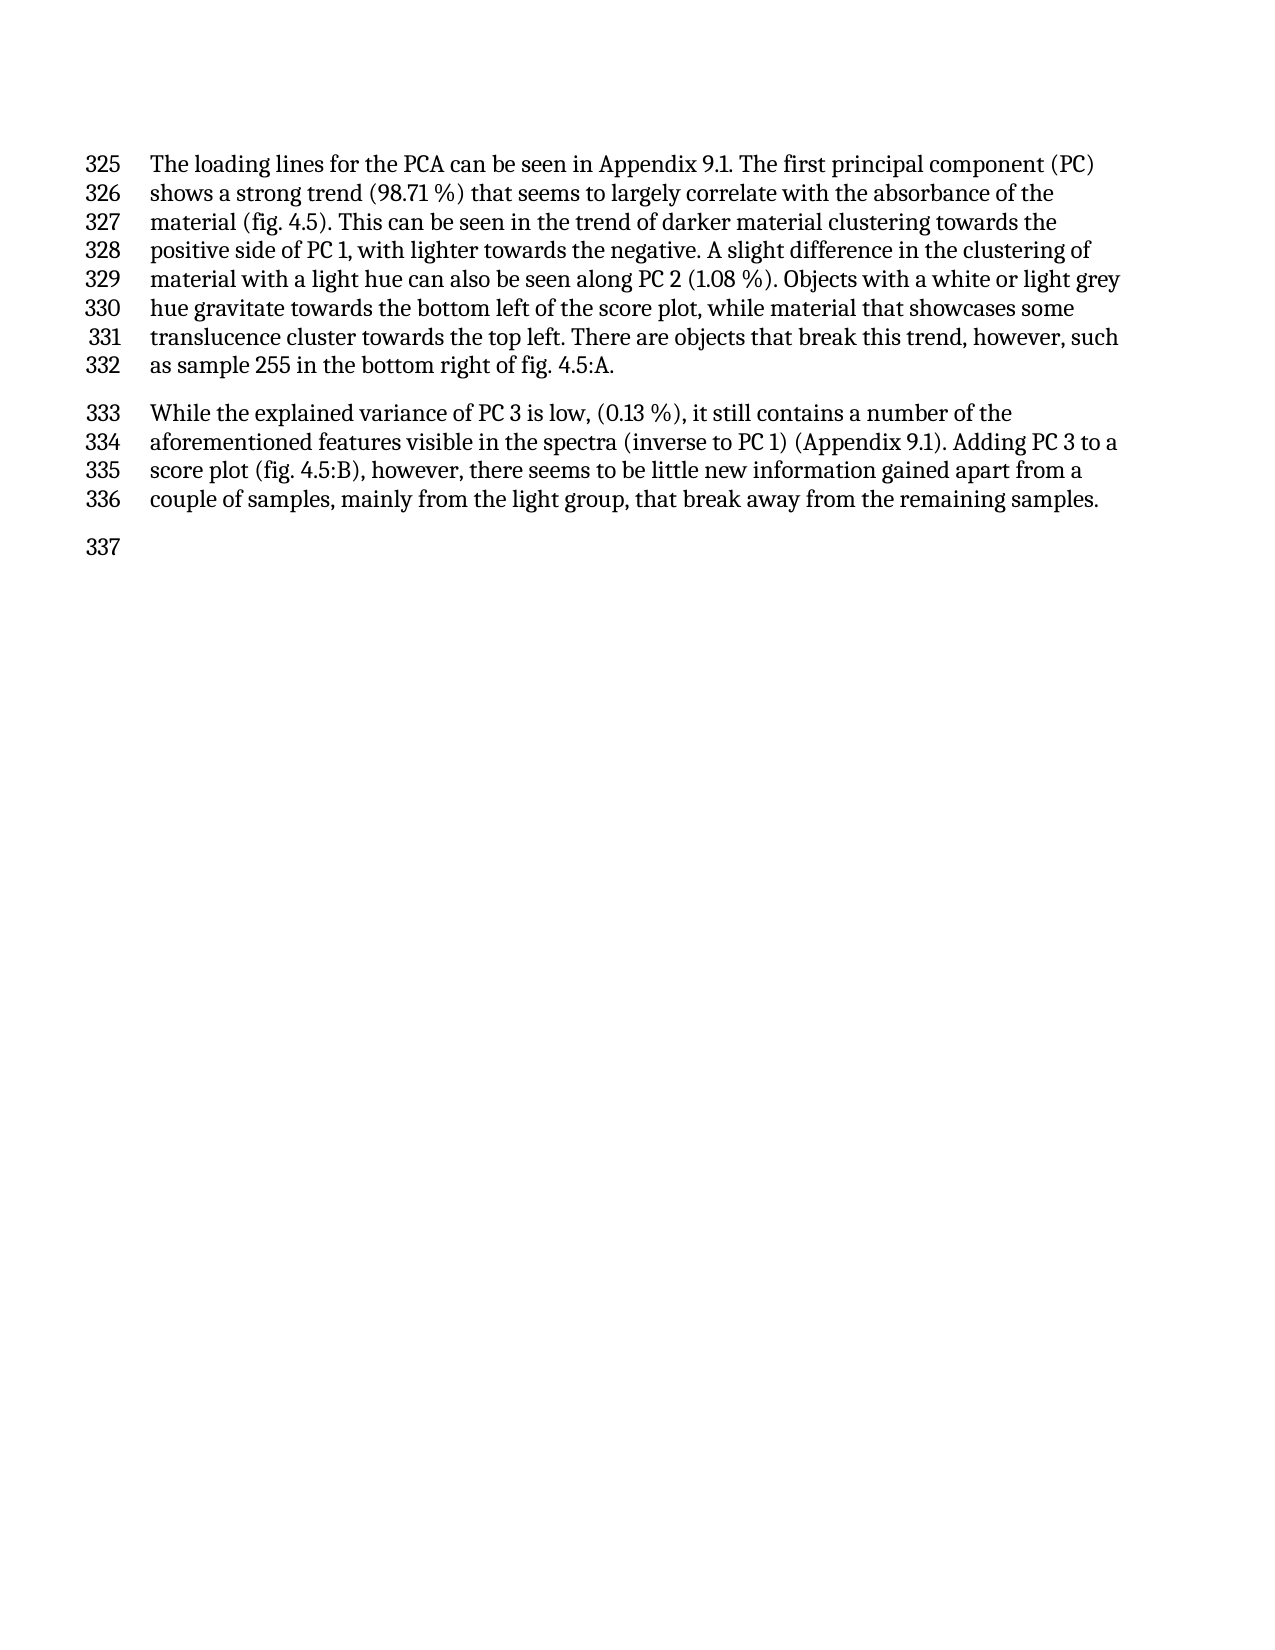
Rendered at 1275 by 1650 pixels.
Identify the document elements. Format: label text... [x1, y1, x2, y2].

text The loading lines for the PCA can be seen in Appendix 9.1. The first principal component (PC) shows a strong trend (98.71 %) that seems to largely correlate with the absorbance of the material (fig. 4.5). This can be seen in the trend of darker material clustering towards the positive side of PC 1, with lighter towards the negative. A slight difference in the clustering of material with a light hue can also be seen along PC 2 (1.08 %). Objects with a white or light grey hue gravitate towards the bottom left of the score plot, while material that showcases some translucence cluster towards the top left. There are objects that break this trend, however, such as sample 255 in the bottom right of fig. 4.5:A. [150, 150, 1125, 380]
text While the explained variance of PC 3 is low, (0.13 %), it still contains a number of the aforementioned features visible in the spectra (inverse to PC 1) (Appendix 9.1). Adding PC 3 to a score plot (fig. 4.5:B), however, there seems to be little new information gained apart from a couple of samples, mainly from the light group, that break away from the remaining samples. [150, 399, 1125, 514]
